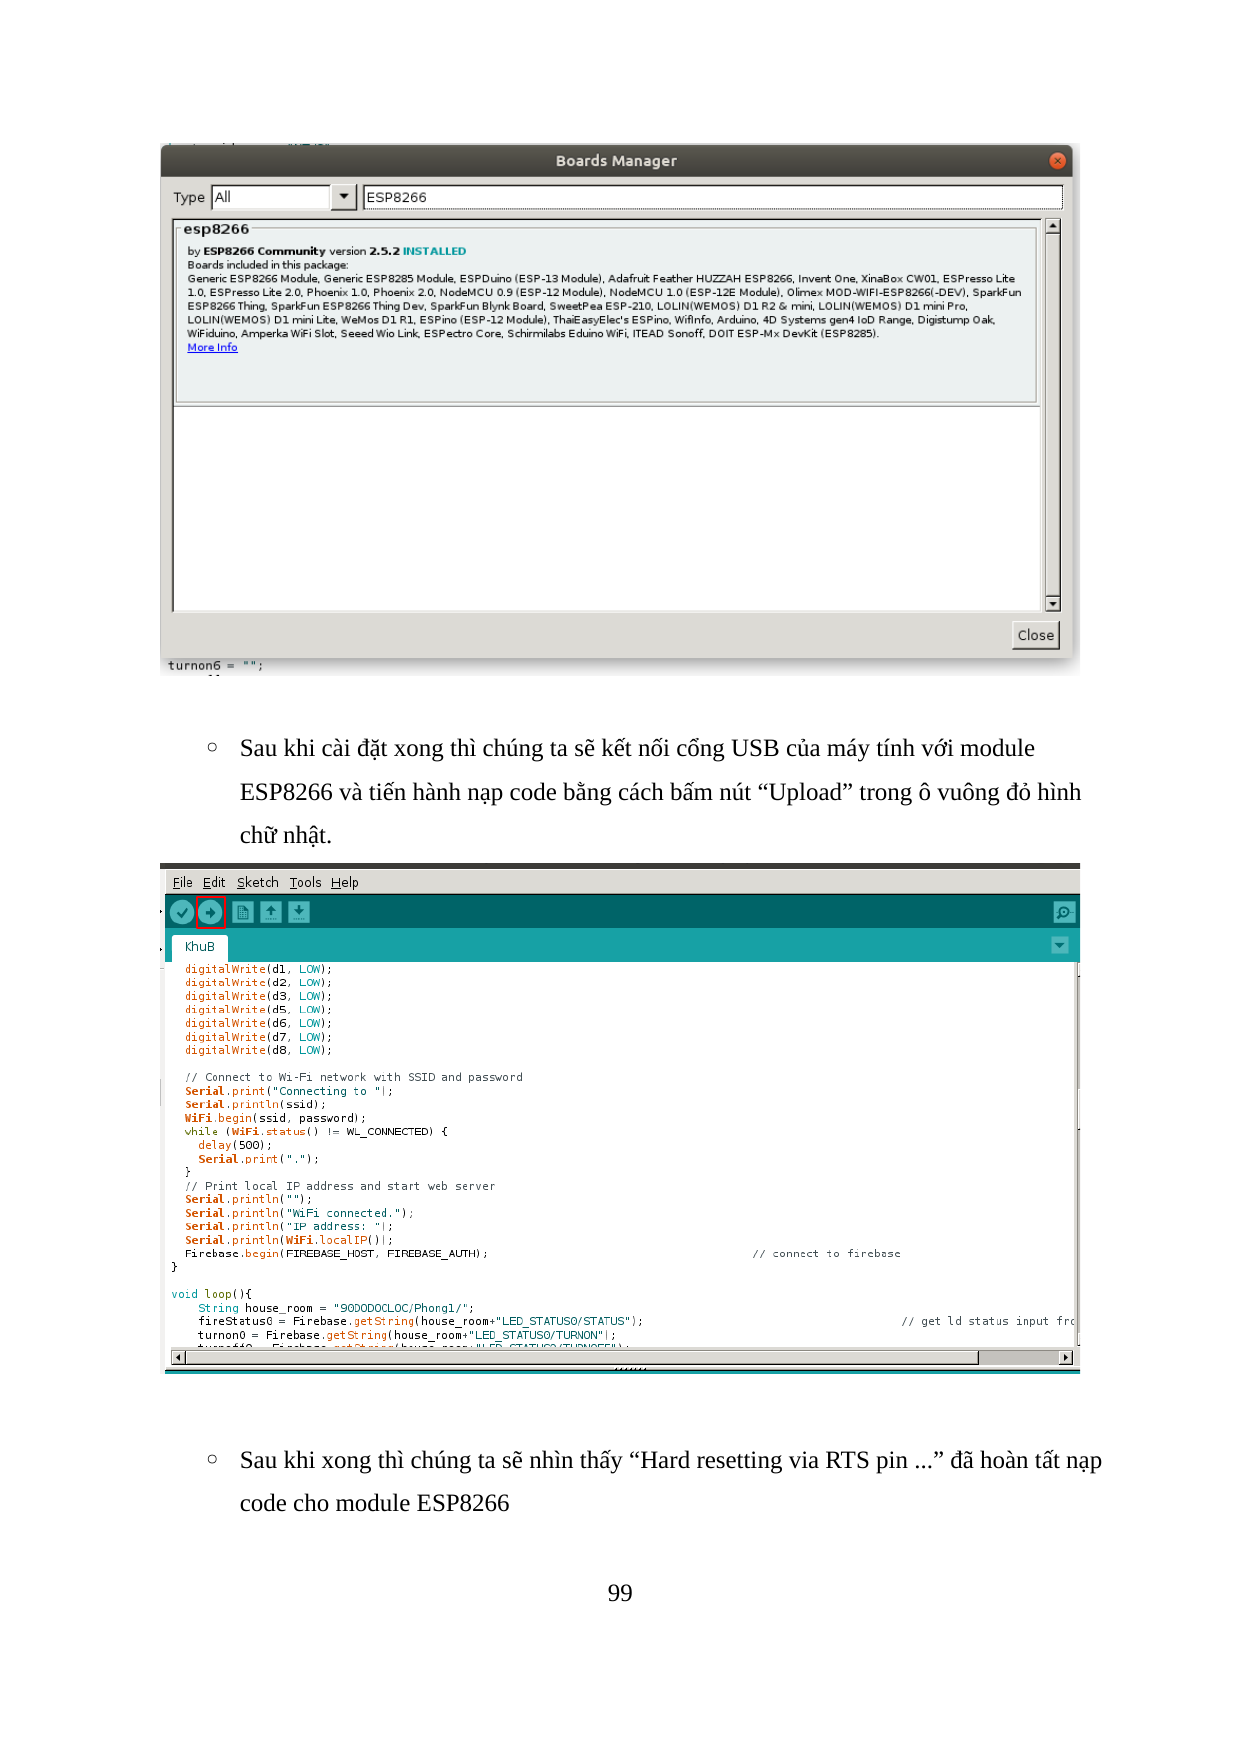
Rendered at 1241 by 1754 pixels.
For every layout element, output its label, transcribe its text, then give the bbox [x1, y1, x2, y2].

list Sau khi cài đặt xong thì chúng ta sẽ kết nối cổng USB của máy tính với module ESP8266 và tiến hành nạp code bằng cách bấm nút “Upload” trong ô vuông đỏ hình chữ nhật. [202, 733, 1122, 848]
picture [160, 863, 1081, 1374]
list Sau khi xong thì chúng ta sẽ nhìn thấy “Hard resetting via RTS pin ...” đã hoàn tất nạp code cho module ESP8266 [202, 1445, 1122, 1517]
picture [160, 143, 1081, 676]
